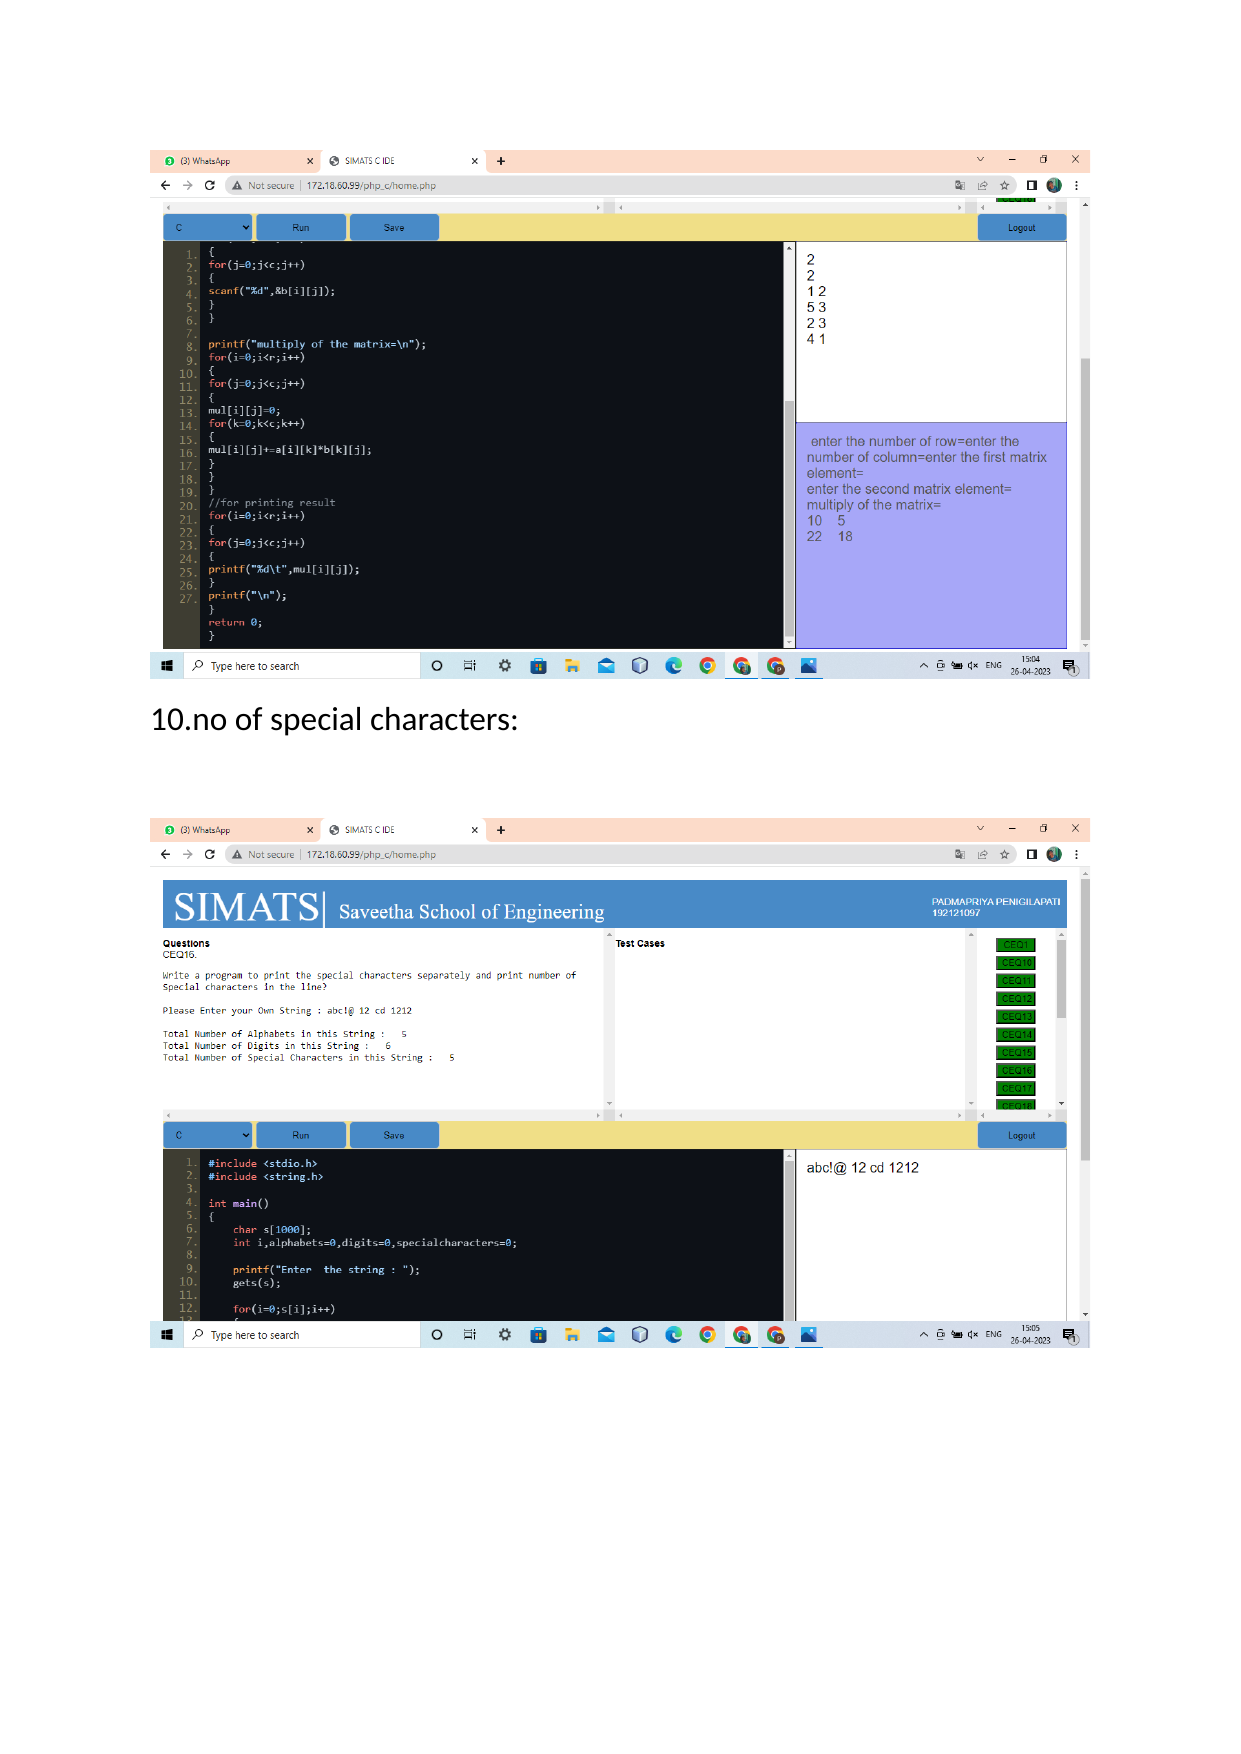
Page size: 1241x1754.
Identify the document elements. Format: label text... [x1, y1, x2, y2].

picture [150, 150, 1091, 679]
picture [150, 818, 1091, 1348]
text 10.no of special characters: [150, 698, 1090, 738]
